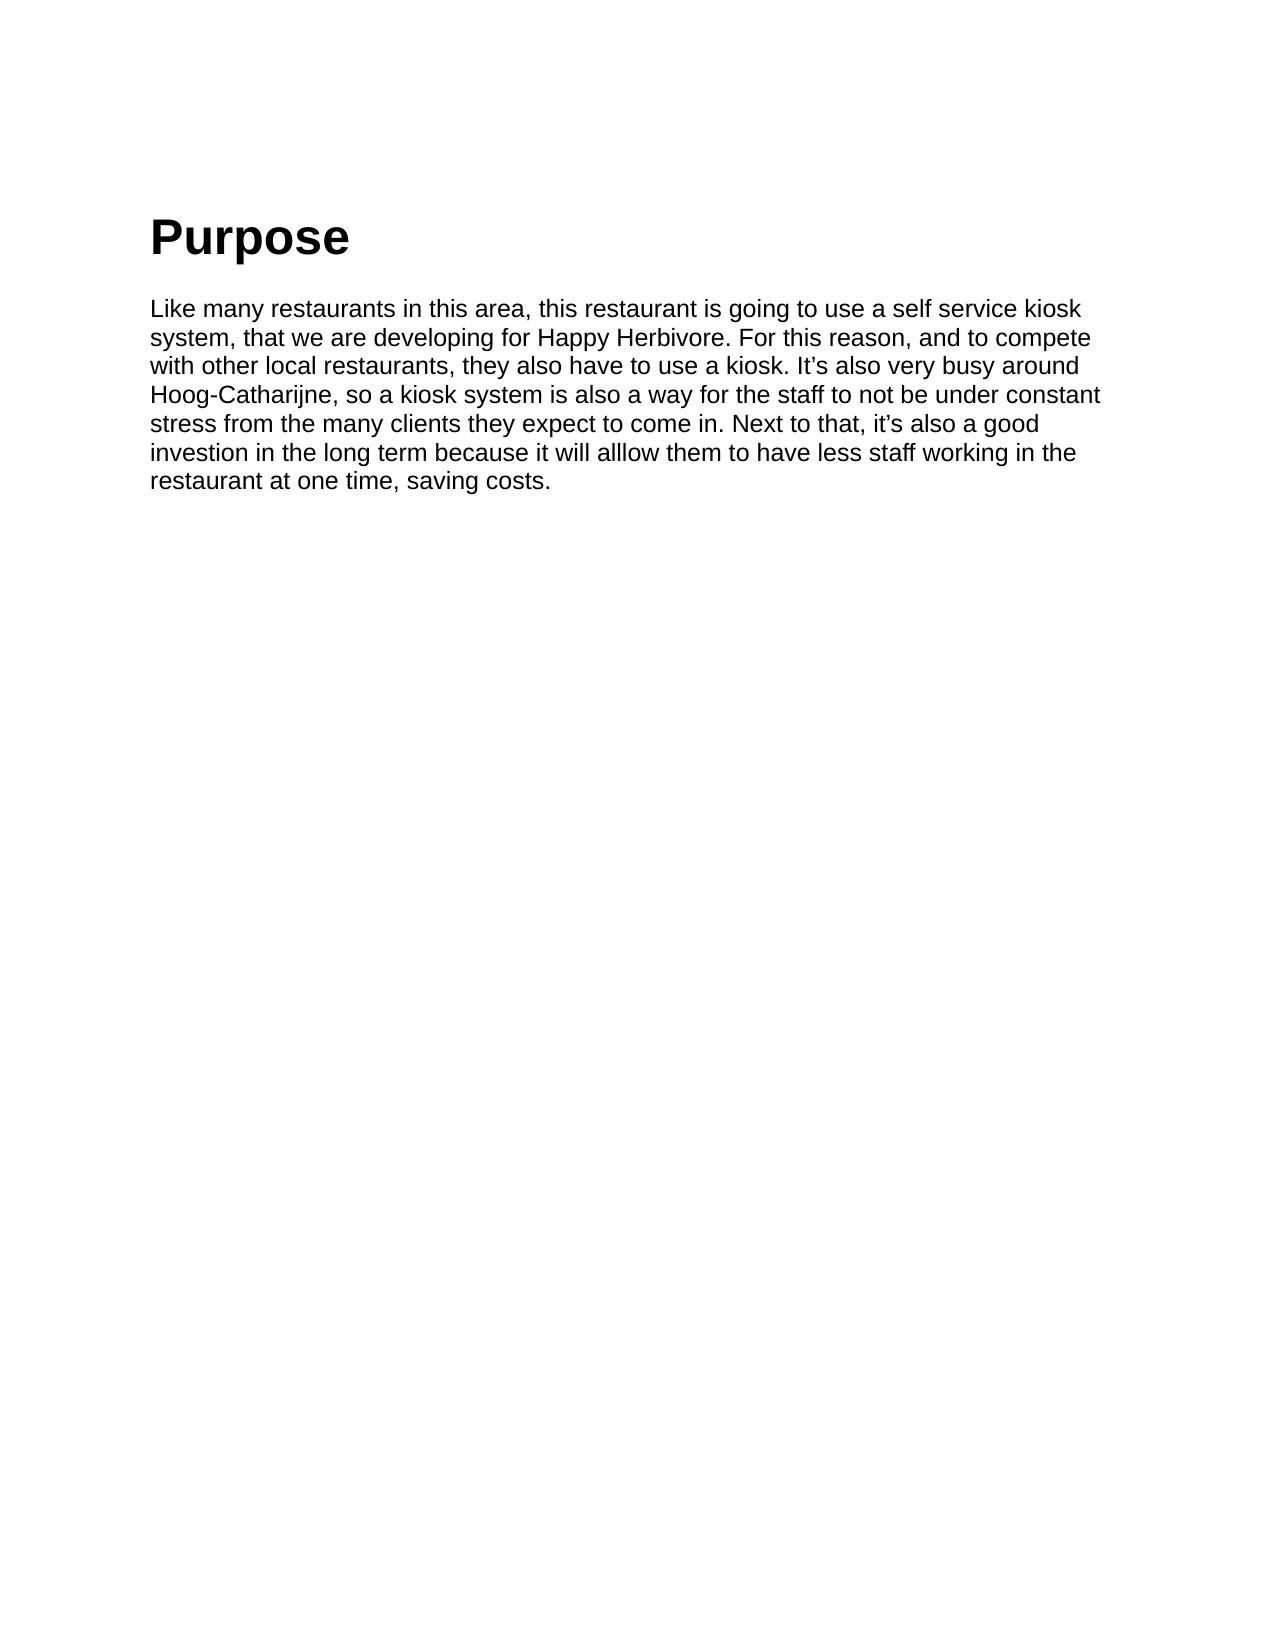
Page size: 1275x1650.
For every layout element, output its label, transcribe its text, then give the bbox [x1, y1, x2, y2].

text Purpose [150, 207, 1125, 265]
text Like many restaurants in this area, this restaurant is going to use a self service kiosk system, that we are developing for Happy Herbivore. For this reason, and to compete with other local restaurants, they also have to use a kiosk. It’s also very busy around Hoog-Catharijne, so a kiosk system is also a way for the staff to not be under constant stress from the many clients they expect to come in. Next to that, it’s also a good investion in the long term because it will alllow them to have less staff working in the restaurant at one time, saving costs. [150, 294, 1125, 495]
